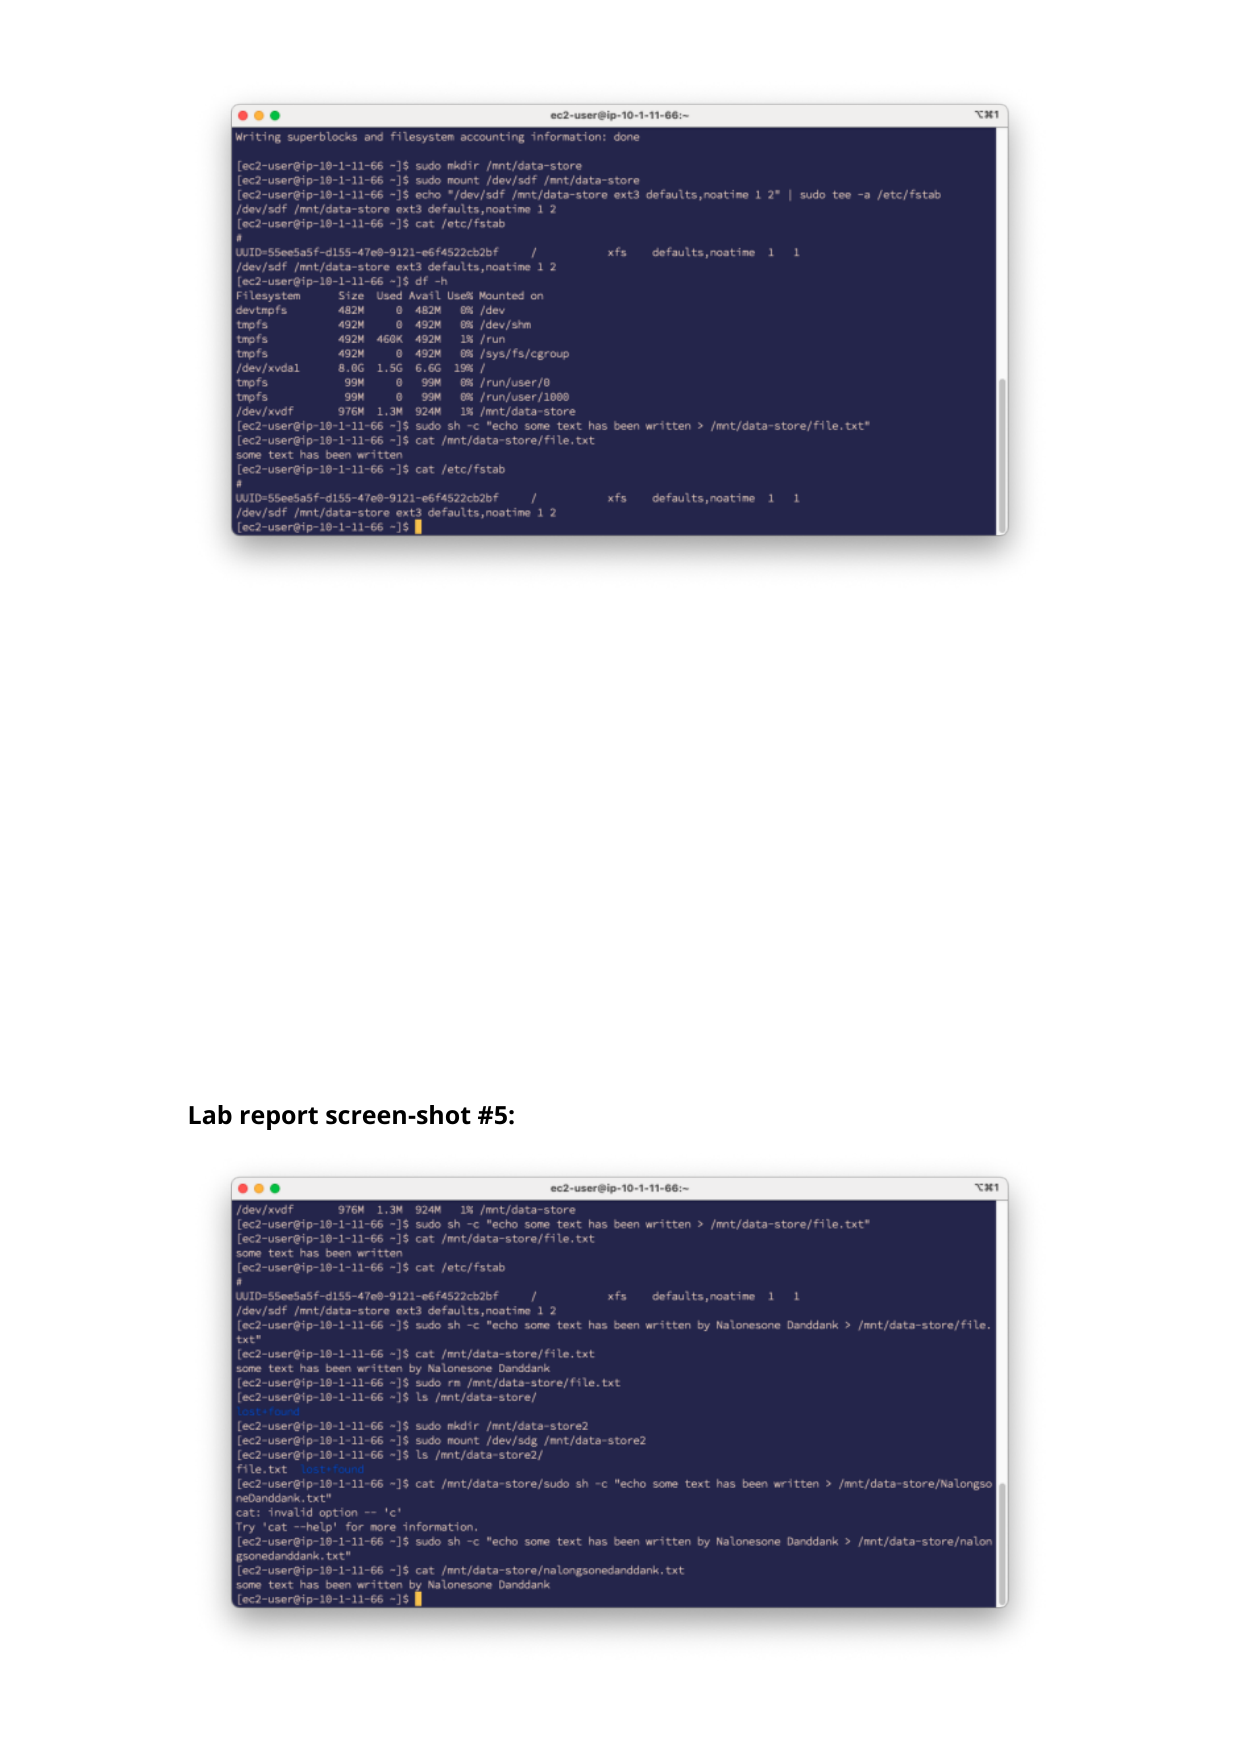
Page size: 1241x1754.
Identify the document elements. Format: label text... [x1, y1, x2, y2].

picture [187, 1147, 1053, 1667]
text Lab report screen-shot #5: [187, 1082, 1053, 1147]
picture [187, 75, 1053, 595]
